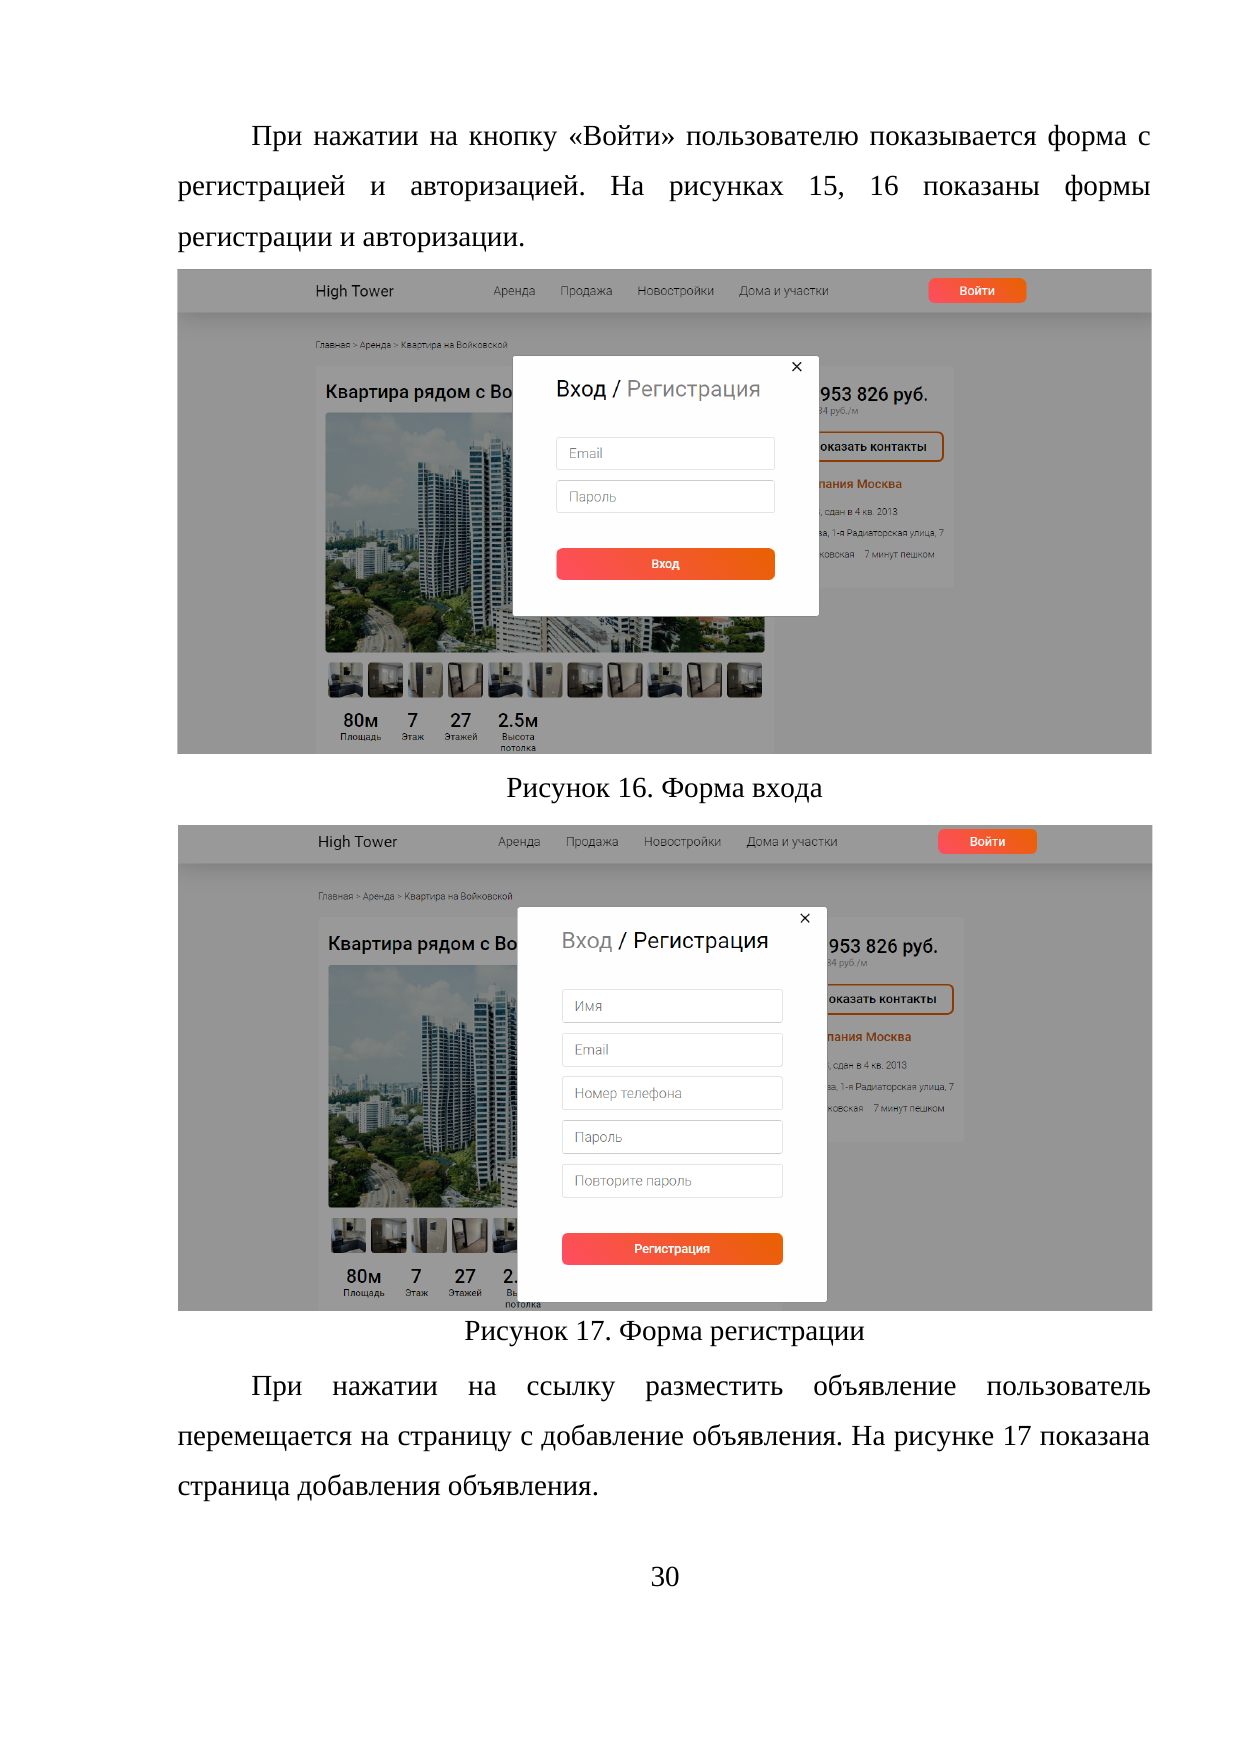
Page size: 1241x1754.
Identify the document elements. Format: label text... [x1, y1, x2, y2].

text Рисунок 16. Форма входа [177, 771, 1152, 804]
text При нажатии на ссылку разместить объявление пользователь перемещается на страницу с добавление объявления. На рисунке 17 показана страница добавления объявления. [177, 1368, 1152, 1502]
picture [178, 825, 1153, 1311]
picture [177, 269, 1152, 754]
text При нажатии на кнопку «Войти» пользователю показывается форма с регистрацией и авторизацией. На рисунках 15, 16 показаны формы регистрации и авторизации. [177, 118, 1152, 252]
text Рисунок 17. Форма регистрации [177, 1313, 1152, 1347]
